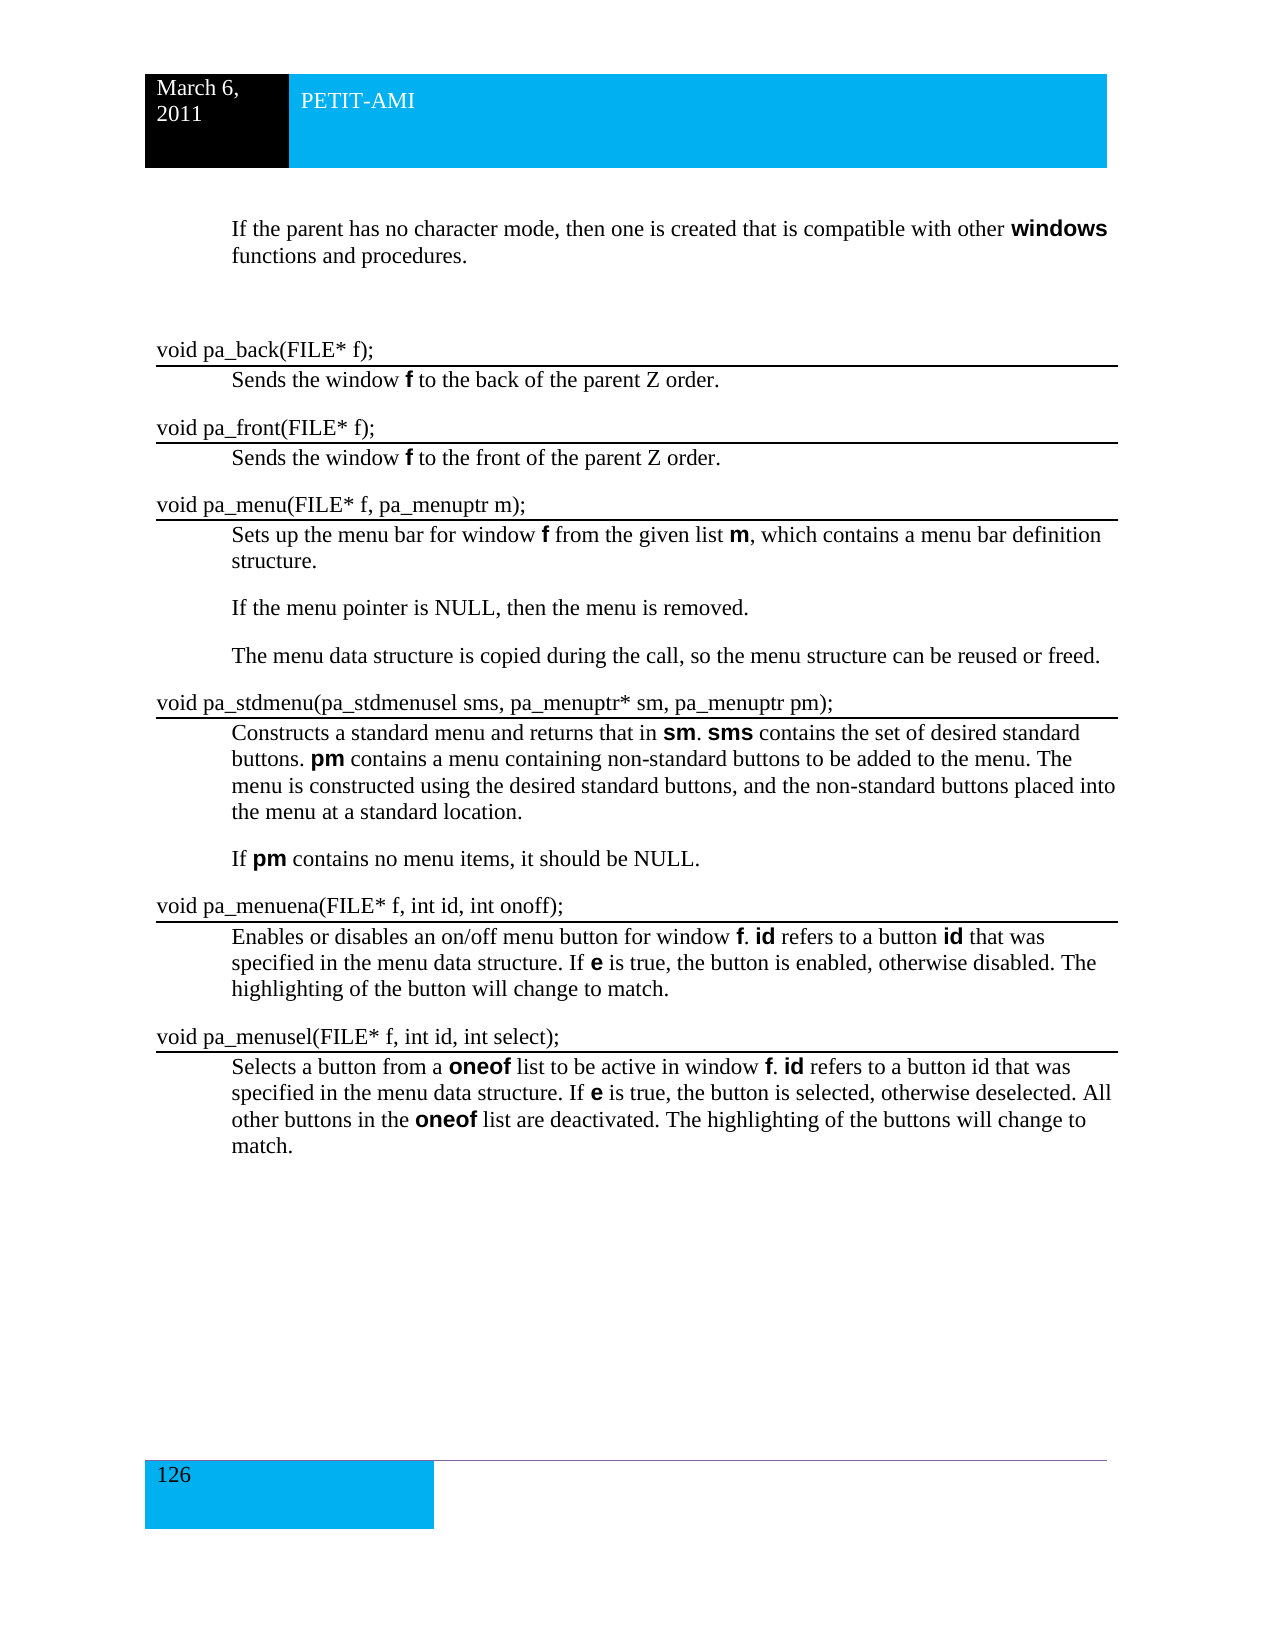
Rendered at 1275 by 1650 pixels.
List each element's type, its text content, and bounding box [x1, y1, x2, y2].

text void pa_stdmenu(pa_stdmenusel sms, pa_menuptr* sm, pa_menuptr pm); [156, 689, 1118, 717]
text void pa_menuena(FILE* f, int id, int onoff); [156, 893, 1118, 921]
text void pa_front(FILE* f); [156, 413, 1118, 442]
text void pa_menusel(FILE* f, int id, int select); [156, 1023, 1118, 1051]
text If the parent has no character mode, then one is created that is compatible with other windows functions and procedures. [231, 215, 1118, 268]
text Sets up the menu bar for window f from the given list m, which contains a menu bar definition structure. [231, 521, 1118, 574]
text The menu data structure is copied during the call, so the menu structure can be reused or freed. [231, 642, 1118, 668]
text Enables or disables an on/off menu button for window f. id refers to a button id that was specified in the menu data structure. If e is true, the button is enabled, otherwise disabled. The highlighting of the button will change to match. [231, 923, 1118, 1002]
text Selects a button from a oneof list to be active in window f. id refers to a button id that was specified in the menu data structure. If e is true, the button is selected, otherwise deselected. All other buttons in the oneof list are deactivated. The highlighting of the buttons will change to match. [231, 1053, 1118, 1158]
text If the menu pointer is NULL, then the menu is removed. [231, 594, 1118, 621]
text Sends the window f to the front of the parent Z order. [231, 444, 1118, 470]
text If pm contains no menu items, it should be NULL. [231, 845, 1118, 872]
text Sends the window f to the back of the parent Z order. [231, 367, 1118, 393]
text Constructs a standard menu and returns that in sm. sms contains the set of desired standard buttons. pm contains a menu containing non-standard buttons to be added to the menu. The menu is constructed using the desired standard buttons, and the non-standard buttons placed into the menu at a standard location. [231, 719, 1118, 824]
text void pa_menu(FILE* f, pa_menuptr m); [156, 491, 1118, 519]
text void pa_back(FILE* f); [156, 336, 1118, 365]
